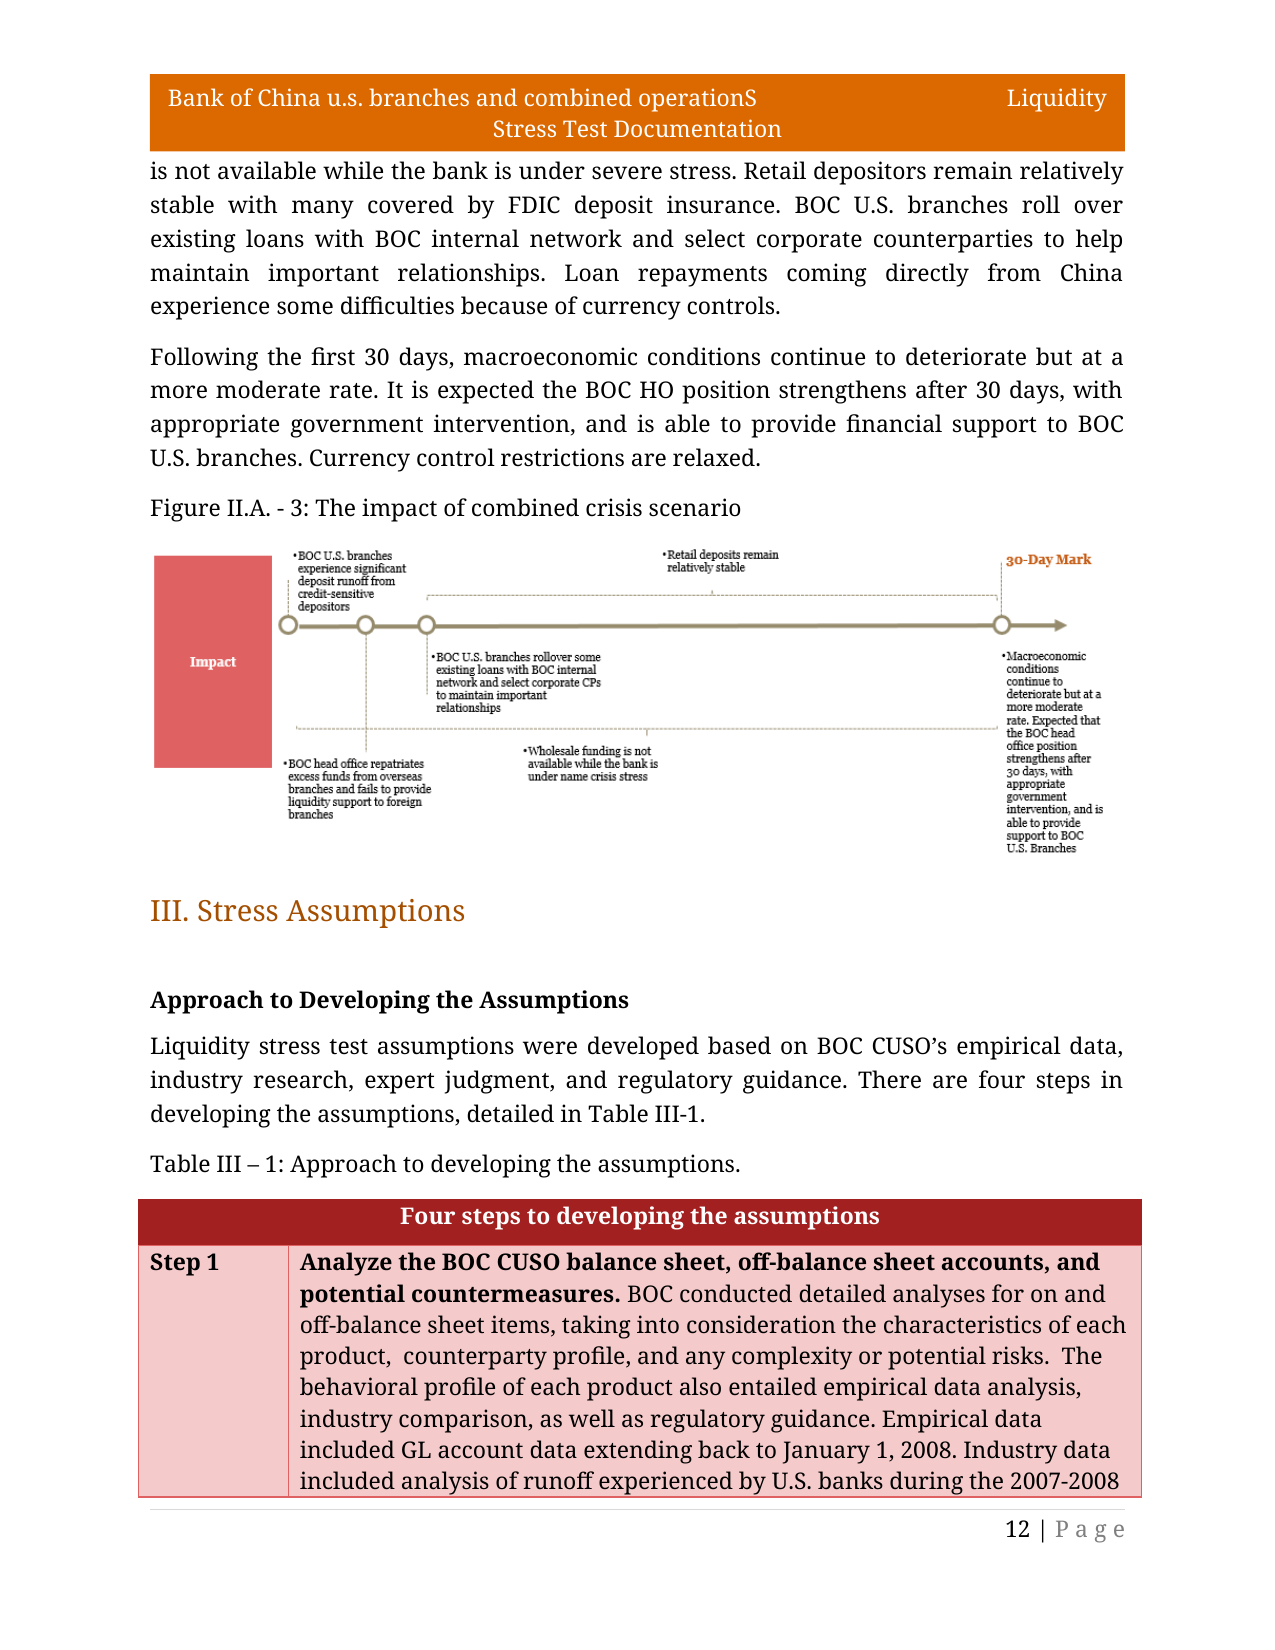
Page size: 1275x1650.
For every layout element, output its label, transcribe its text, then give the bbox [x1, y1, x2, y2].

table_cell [289, 1246, 1141, 1496]
text Following the first 30 days, macroeconomic conditions continue to deteriorate but at a more moderate rate. It is expected the BOC HO position strengthens after 30 days, with appropriate government intervention, and is able to provide financial support to BOC U.S. branches. Currency control restrictions are relaxed. [150, 341, 1125, 473]
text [150, 150, 1125, 322]
text III. Stress Assumptions [150, 891, 1125, 930]
text Figure II.A. - 3: The impact of combined crisis scenario [150, 492, 1125, 524]
picture [150, 542, 1125, 864]
text Table III – 1: Approach to developing the assumptions. [150, 1148, 1125, 1179]
table_header Four steps to developing the assumptions [139, 1200, 1141, 1245]
table_cell Step 1 [139, 1246, 288, 1496]
text Liquidity stress test assumptions were developed based on BOC CUSO’s empirical data, industry research, expert judgment, and regulatory guidance. There are four steps in developing the assumptions, detailed in Table III-1. [150, 1030, 1125, 1129]
text Approach to Developing the Assumptions [150, 984, 1125, 1015]
